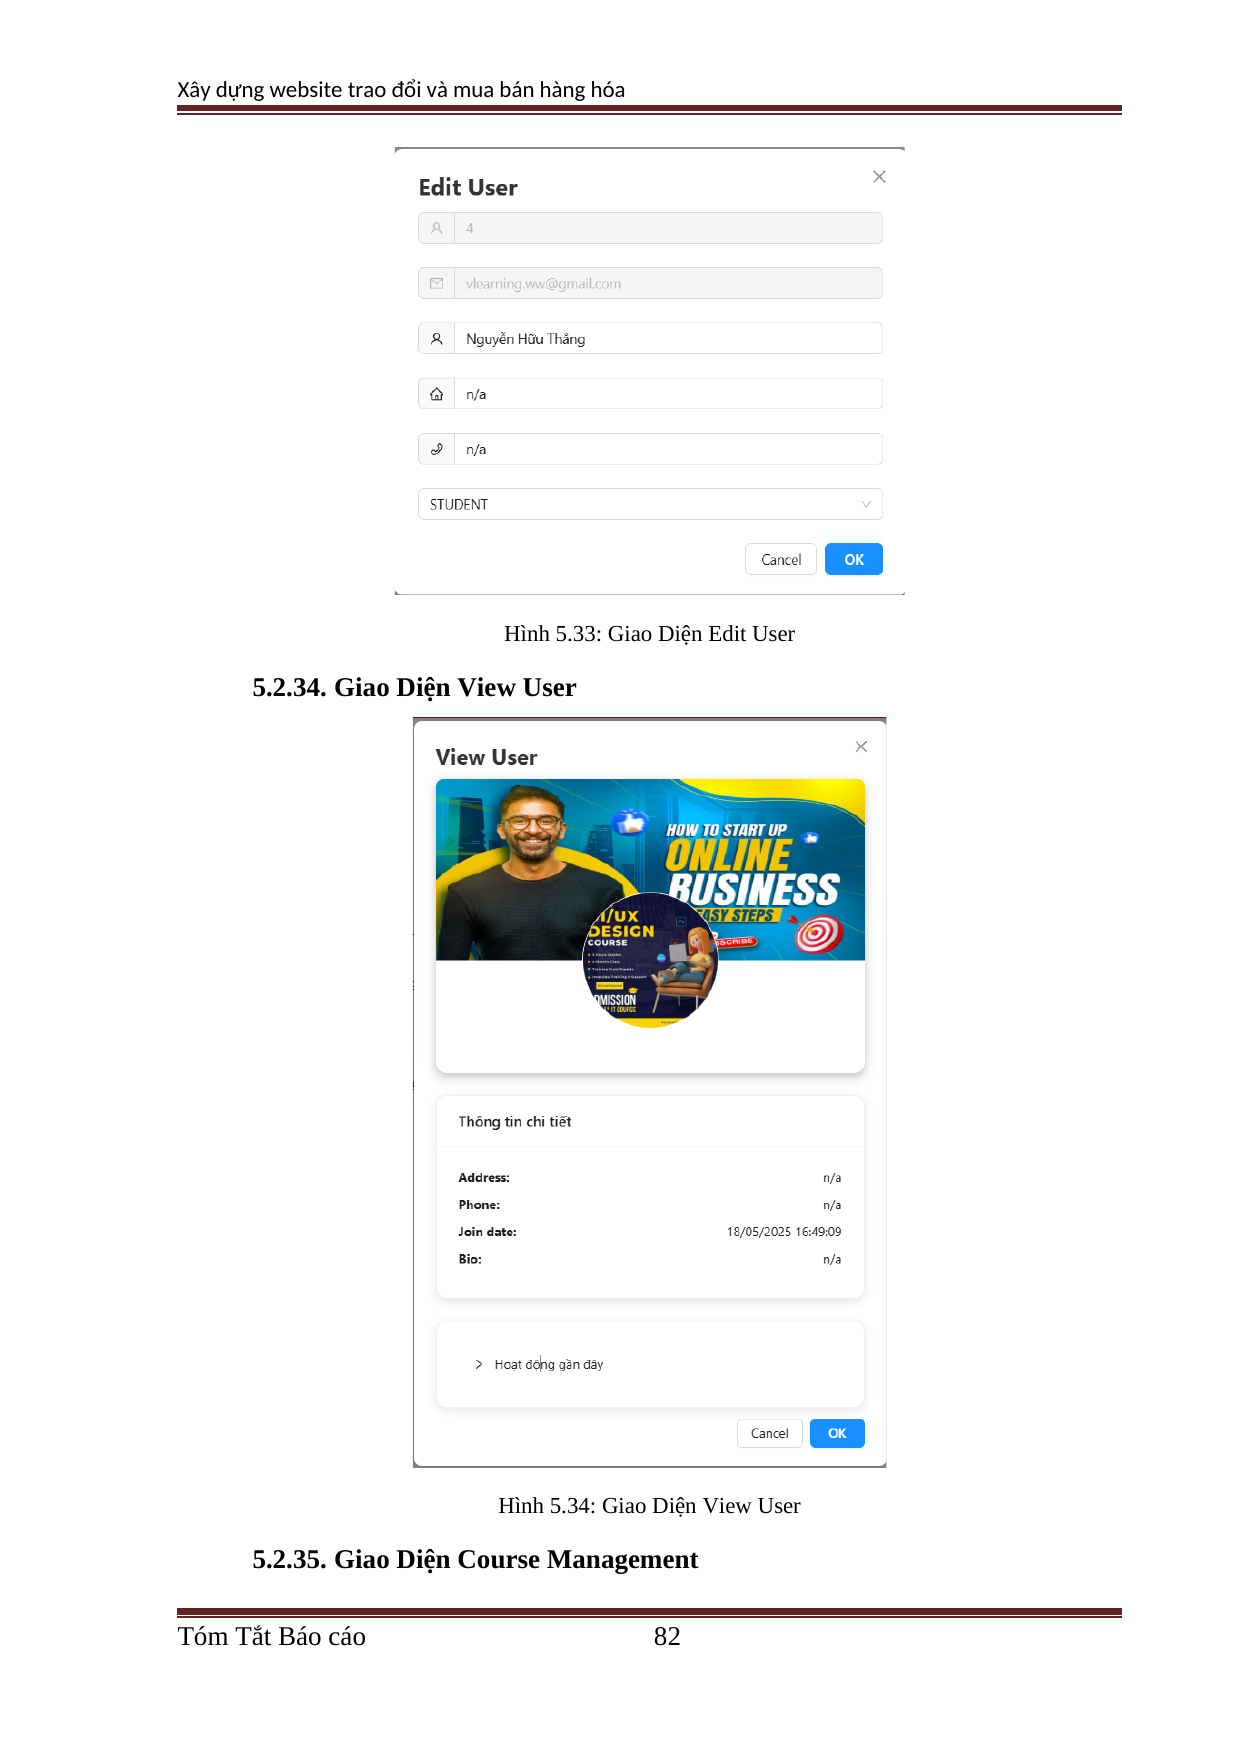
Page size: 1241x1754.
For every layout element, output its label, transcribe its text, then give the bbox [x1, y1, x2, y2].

text Hình 5.34: Giao Diện View User [177, 1492, 1122, 1519]
text Hình 5.33: Giao Diện Edit User [177, 620, 1122, 646]
picture [412, 717, 887, 1468]
list Giao Diện View User [252, 671, 1122, 702]
list Giao Diện Course Management [252, 1543, 1122, 1575]
picture [394, 147, 905, 595]
